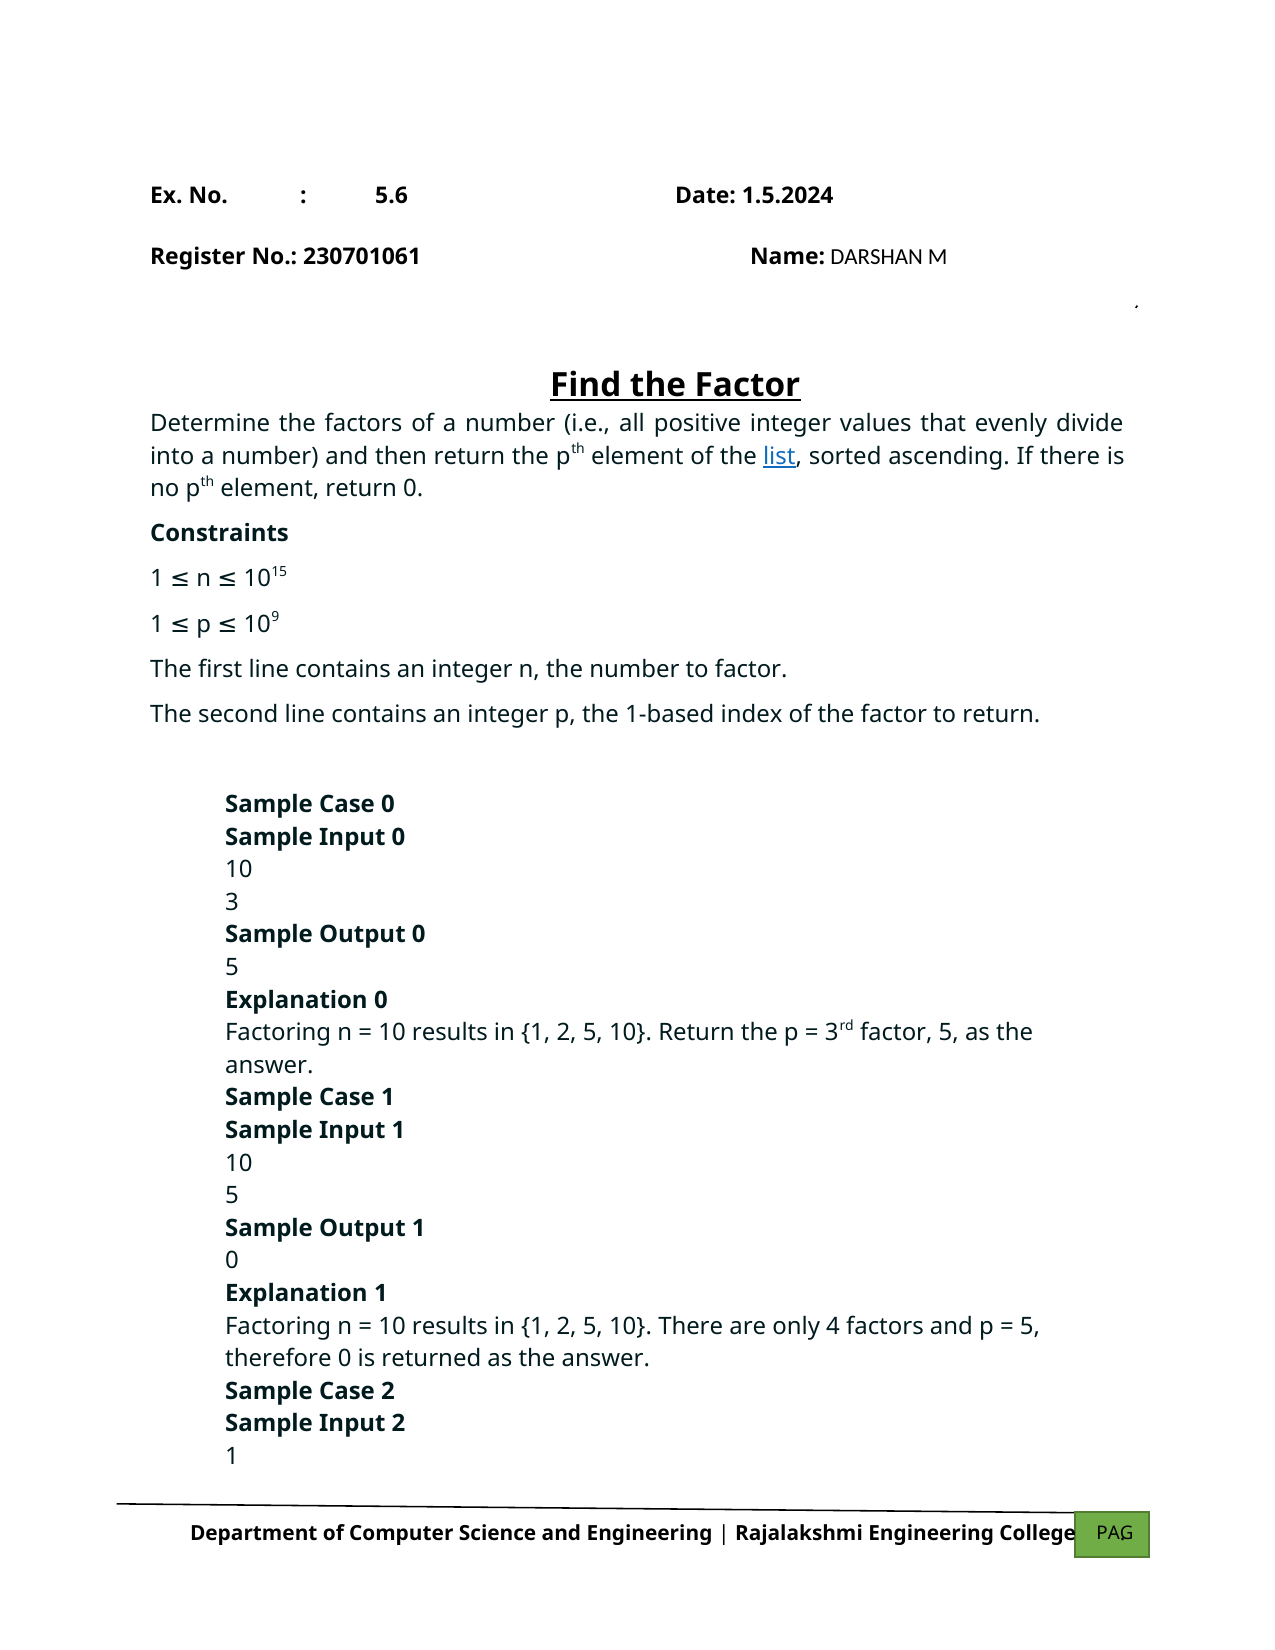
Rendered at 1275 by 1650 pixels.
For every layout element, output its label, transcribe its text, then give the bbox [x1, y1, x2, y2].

text 1 ≤ p ≤ 109 [150, 606, 1125, 639]
text Sample Input 2 [225, 1406, 1125, 1439]
text Find the Factor [225, 360, 1125, 406]
text Factoring n = 10 results in {1, 2, 5, 10}. Return the p = 3rd factor, 5, as the answer. [225, 1015, 1125, 1080]
text 1 [225, 1439, 1125, 1471]
text 5 [225, 950, 1125, 982]
text Constraints [150, 516, 1125, 549]
text Explanation 1 [225, 1276, 1125, 1308]
text 1 ≤ n ≤ 1015 [150, 561, 1125, 594]
text Explanation 0 [225, 982, 1125, 1015]
text The second line contains an integer p, the 1-based index of the factor to return. [150, 697, 1125, 729]
text Sample Output 1 [225, 1211, 1125, 1243]
text 3 [225, 884, 1125, 917]
text Determine the factors of a number (i.e., all positive integer values that evenly divide into a number) and then return the pth element of the list, sorted ascending. If there is no pth element, return 0. [150, 406, 1125, 504]
text The first line contains an integer n, the number to factor. [150, 651, 1125, 684]
text 10 [225, 852, 1125, 884]
text 0 [225, 1243, 1125, 1276]
text Factoring n = 10 results in {1, 2, 5, 10}. There are only 4 factors and p = 5, therefore 0 is returned as the answer. [225, 1308, 1125, 1374]
text Sample Case 0 [225, 787, 1125, 819]
text Sample Output 0 [225, 917, 1125, 950]
text Sample Input 1 [225, 1113, 1125, 1145]
text Sample Case 1 [225, 1080, 1125, 1113]
text Ex. No. : 5.6 Date: 1.5.2024 [150, 179, 1125, 210]
text Sample Case 2 [225, 1374, 1125, 1406]
text Register No.: 230701061 Name: DARSHAN M [150, 239, 1125, 271]
text Sample Input 0 [225, 819, 1125, 852]
text 10 [225, 1145, 1125, 1178]
text 5 [225, 1178, 1125, 1211]
